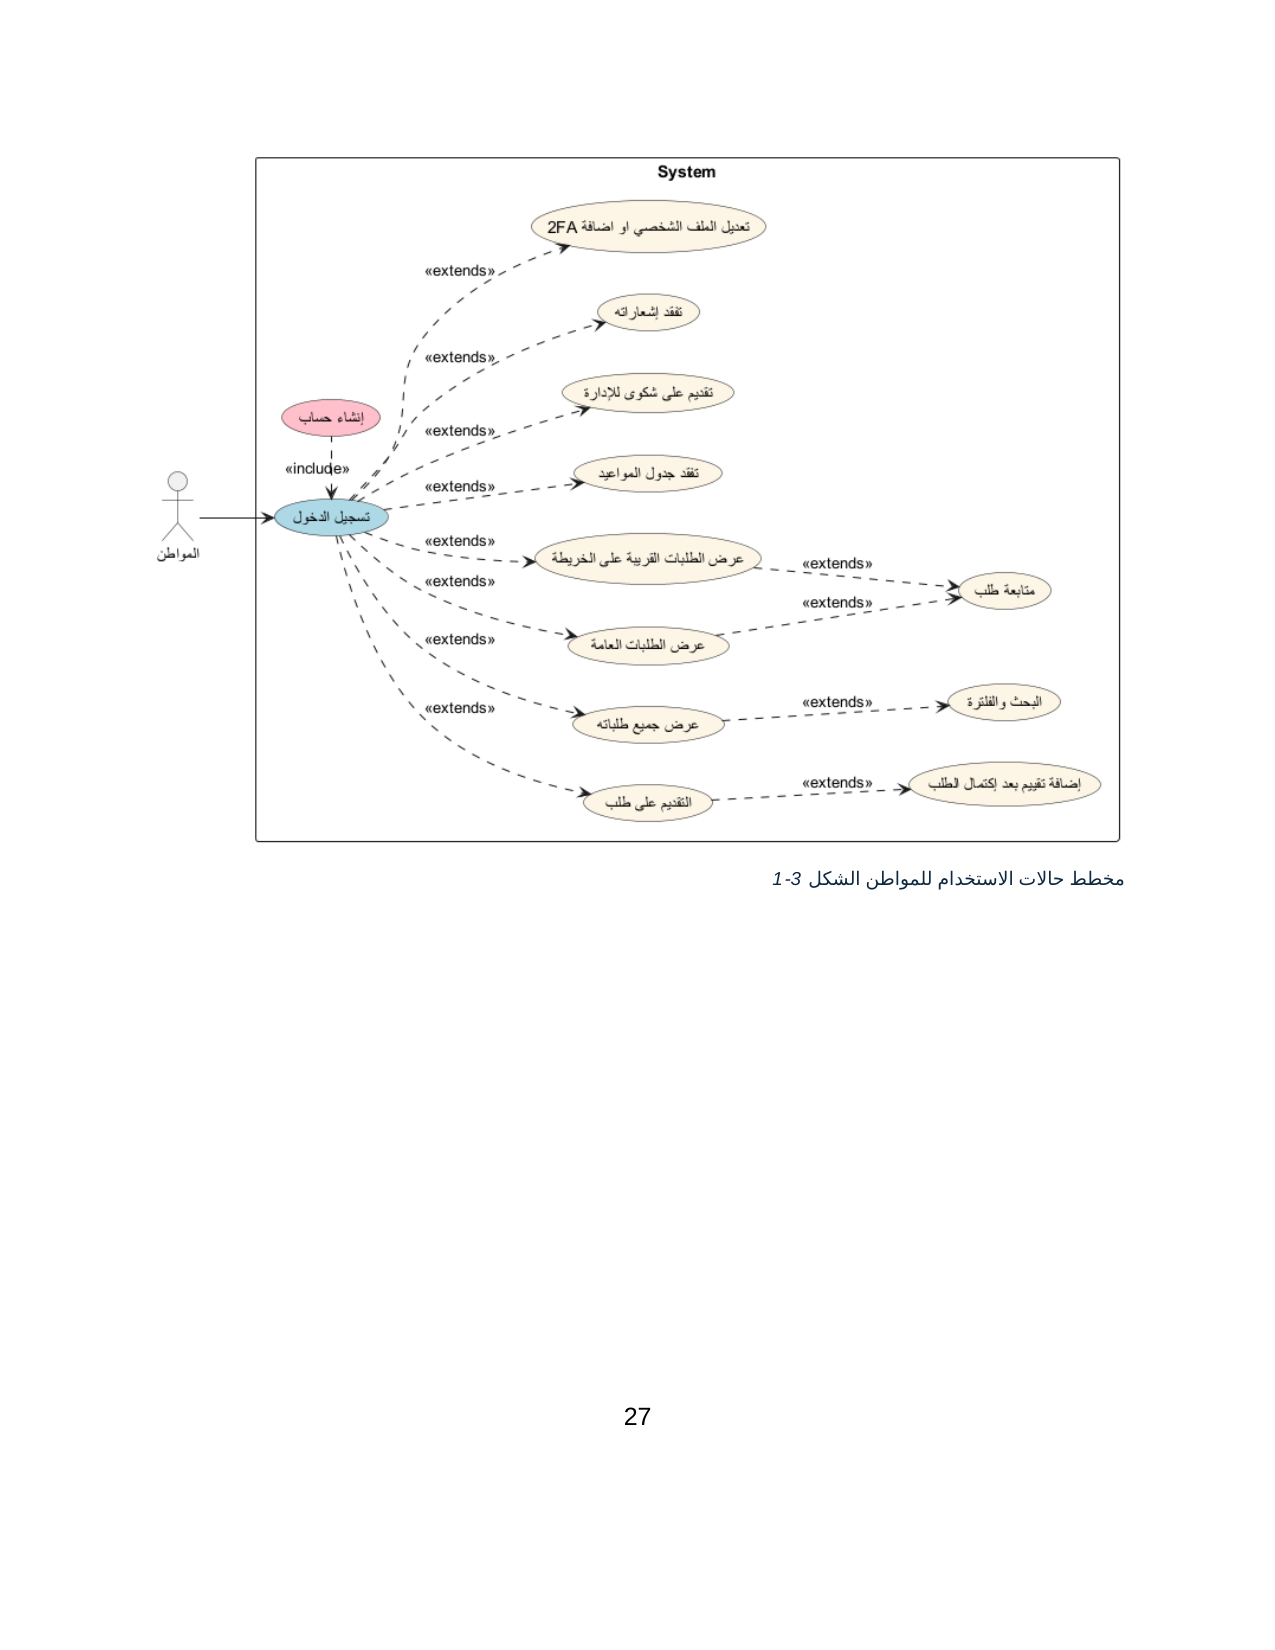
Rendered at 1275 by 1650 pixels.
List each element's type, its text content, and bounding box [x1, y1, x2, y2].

picture [150, 150, 1125, 847]
text مخطط حالات الاستخدام للمواطن الشكل 3-1 [150, 868, 1125, 889]
